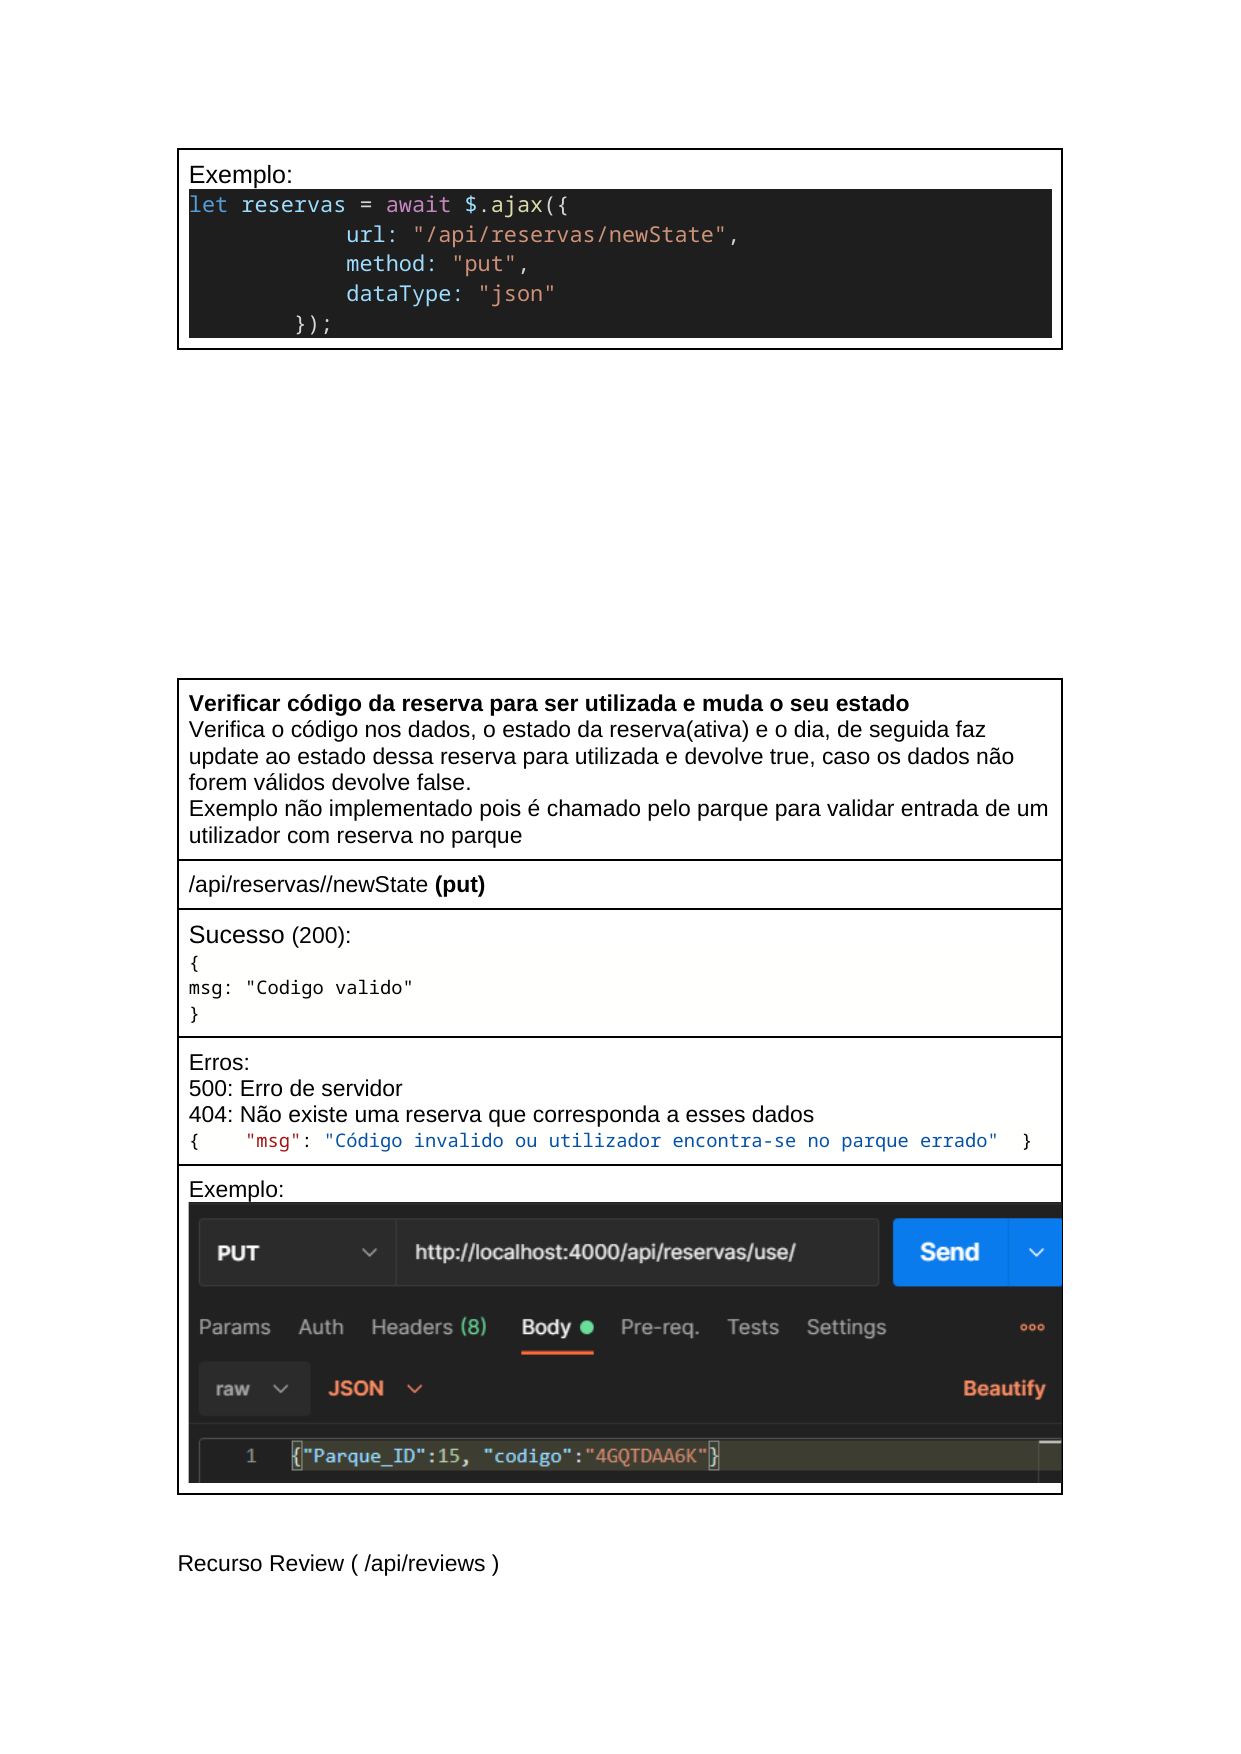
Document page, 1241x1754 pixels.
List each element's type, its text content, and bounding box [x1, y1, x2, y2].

table_cell Sucesso (200): { msg: "Codigo valido" } [179, 910, 1061, 1036]
picture [188, 1202, 1062, 1483]
table_cell Exemplo: [179, 1166, 1061, 1493]
text Recurso Review ( /api/reviews ) [177, 1550, 1063, 1576]
table_cell Erros: 500: Erro de servidor 404: Não existe uma reserva que corresponda a esses dados { "msg": "Código invalido ou utilizador encontra-se no parque errado" } [179, 1038, 1061, 1163]
table_header Verificar código da reserva para ser utilizada e muda o seu estado Verifica o código nos dados, o estado da reserva(ativa) e o dia, de seguida faz update ao estado dessa reserva para utilizada e devolve true, caso os dados não forem válidos devolve false. Exemplo não implementado pois é chamado pelo parque para validar entrada de um utilizador com reserva no parque [179, 680, 1061, 858]
table_cell /api/reservas//newState (put) [179, 861, 1061, 908]
table_cell Exemplo: let reservas = await $.ajax({ url: "/api/reservas/newState", method: "put", dataType: "json" }); [179, 150, 1061, 348]
